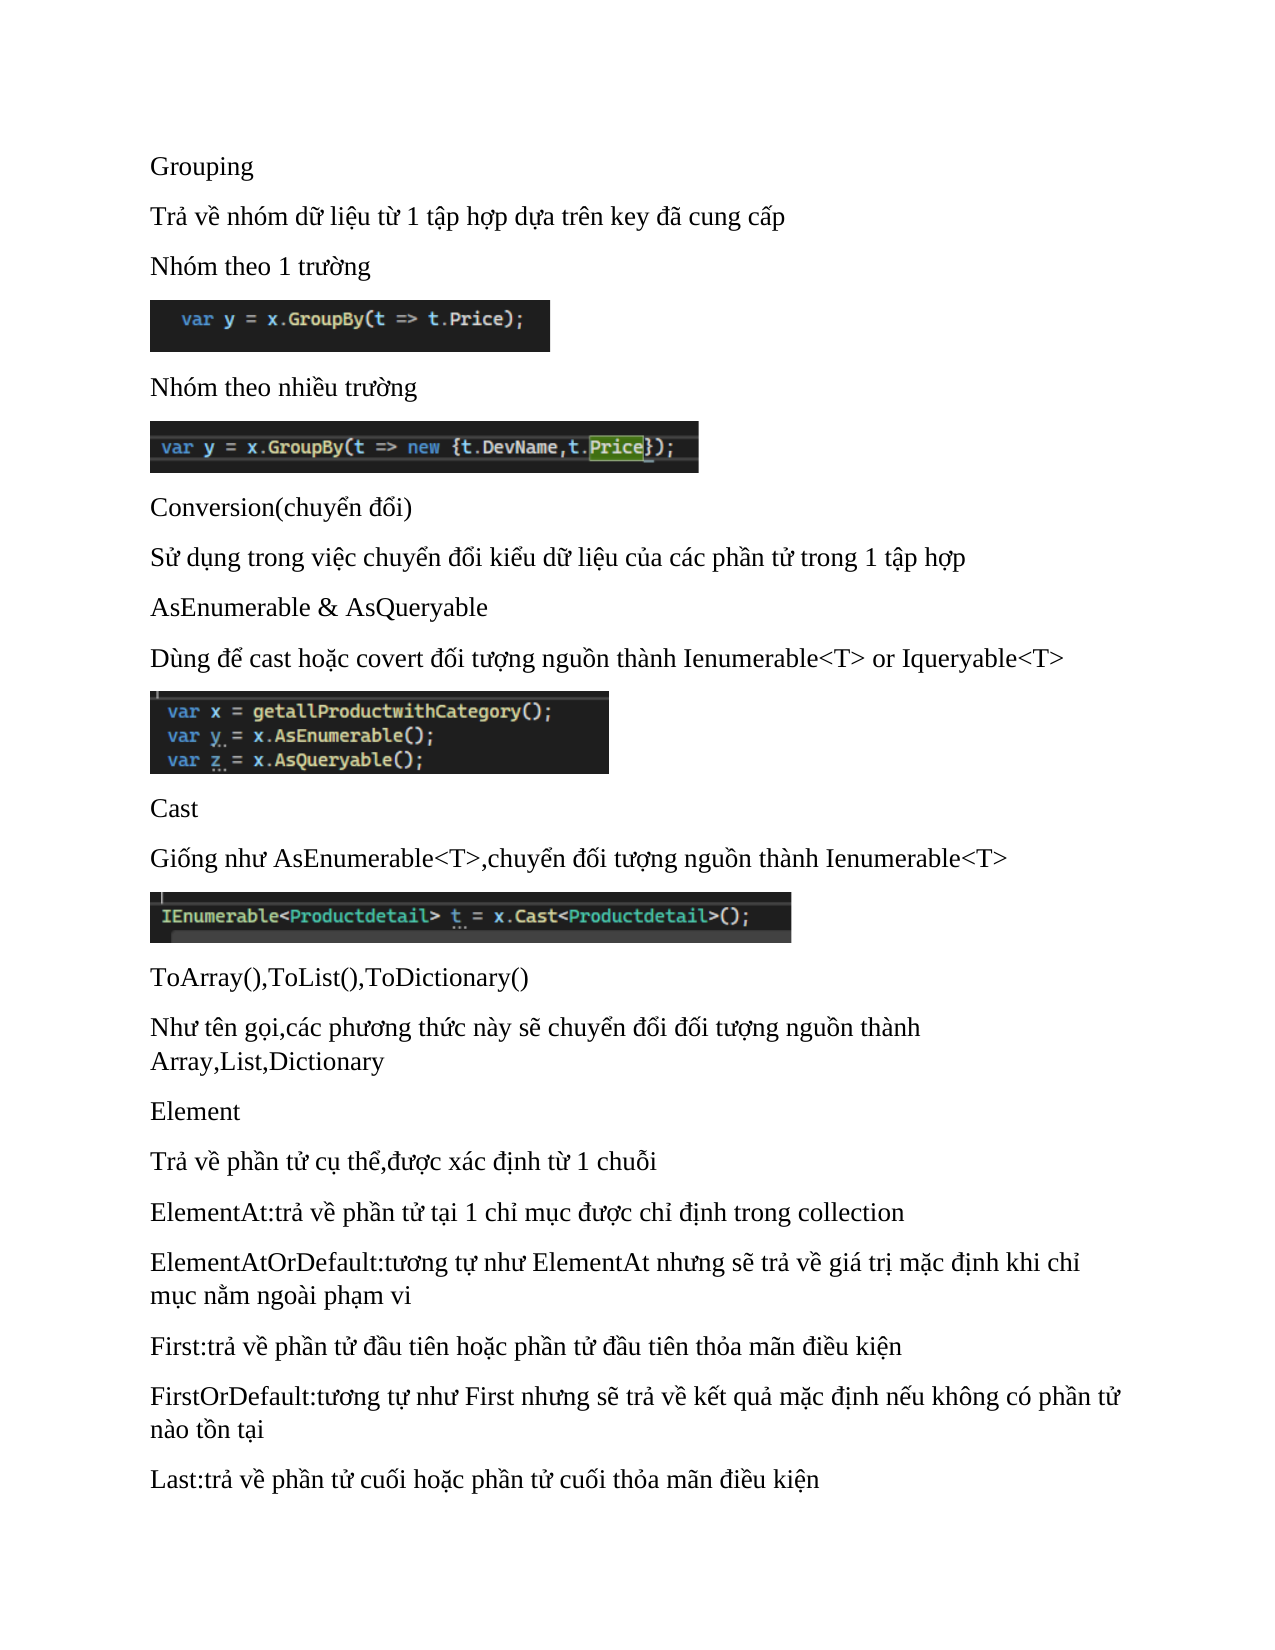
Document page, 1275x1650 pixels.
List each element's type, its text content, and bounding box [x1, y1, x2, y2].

text First:trả về phần tử đầu tiên hoặc phần tử đầu tiên thỏa mãn điều kiện [150, 1329, 1125, 1361]
text Grouping [150, 150, 1125, 181]
text Nhóm theo 1 trường [150, 250, 1125, 282]
text Conversion(chuyển đổi) [150, 491, 1125, 522]
picture [150, 892, 792, 943]
text Như tên gọi,các phương thức này sẽ chuyển đổi đối tượng nguồn thành Array,List,Dictionary [150, 1011, 1125, 1076]
text Sử dụng trong việc chuyển đổi kiểu dữ liệu của các phần tử trong 1 tập hợp [150, 541, 1125, 572]
picture [150, 421, 699, 473]
text FirstOrDefault:tương tự như First nhưng sẽ trả về kết quả mặc định nếu không có phần tử nào tồn tại [150, 1380, 1125, 1444]
text Cast [150, 792, 1125, 823]
text Element [150, 1095, 1125, 1126]
text Dùng để cast hoặc covert đối tượng nguồn thành Ienumerable<T> or Iqueryable<T> [150, 642, 1125, 673]
text Trả về phần tử cụ thể,được xác định từ 1 chuỗi [150, 1145, 1125, 1177]
text ElementAt:trả về phần tử tại 1 chỉ mục được chỉ định trong collection [150, 1196, 1125, 1227]
text Giống như AsEnumerable<T>,chuyển đối tượng nguồn thành Ienumerable<T> [150, 842, 1125, 873]
text Last:trả về phần tử cuối hoặc phần tử cuối thỏa mãn điều kiện [150, 1463, 1125, 1495]
text Trả về nhóm dữ liệu từ 1 tập hợp dựa trên key đã cung cấp [150, 200, 1125, 231]
text ElementAtOrDefault:tương tự như ElementAt nhưng sẽ trả về giá trị mặc định khi chỉ mục nằm ngoài phạm vi [150, 1246, 1125, 1311]
text AsEnumerable & AsQueryable [150, 591, 1125, 623]
text Nhóm theo nhiều trường [150, 371, 1125, 402]
picture [150, 691, 609, 774]
picture [150, 300, 550, 352]
text ToArray(),ToList(),ToDictionary() [150, 961, 1125, 992]
